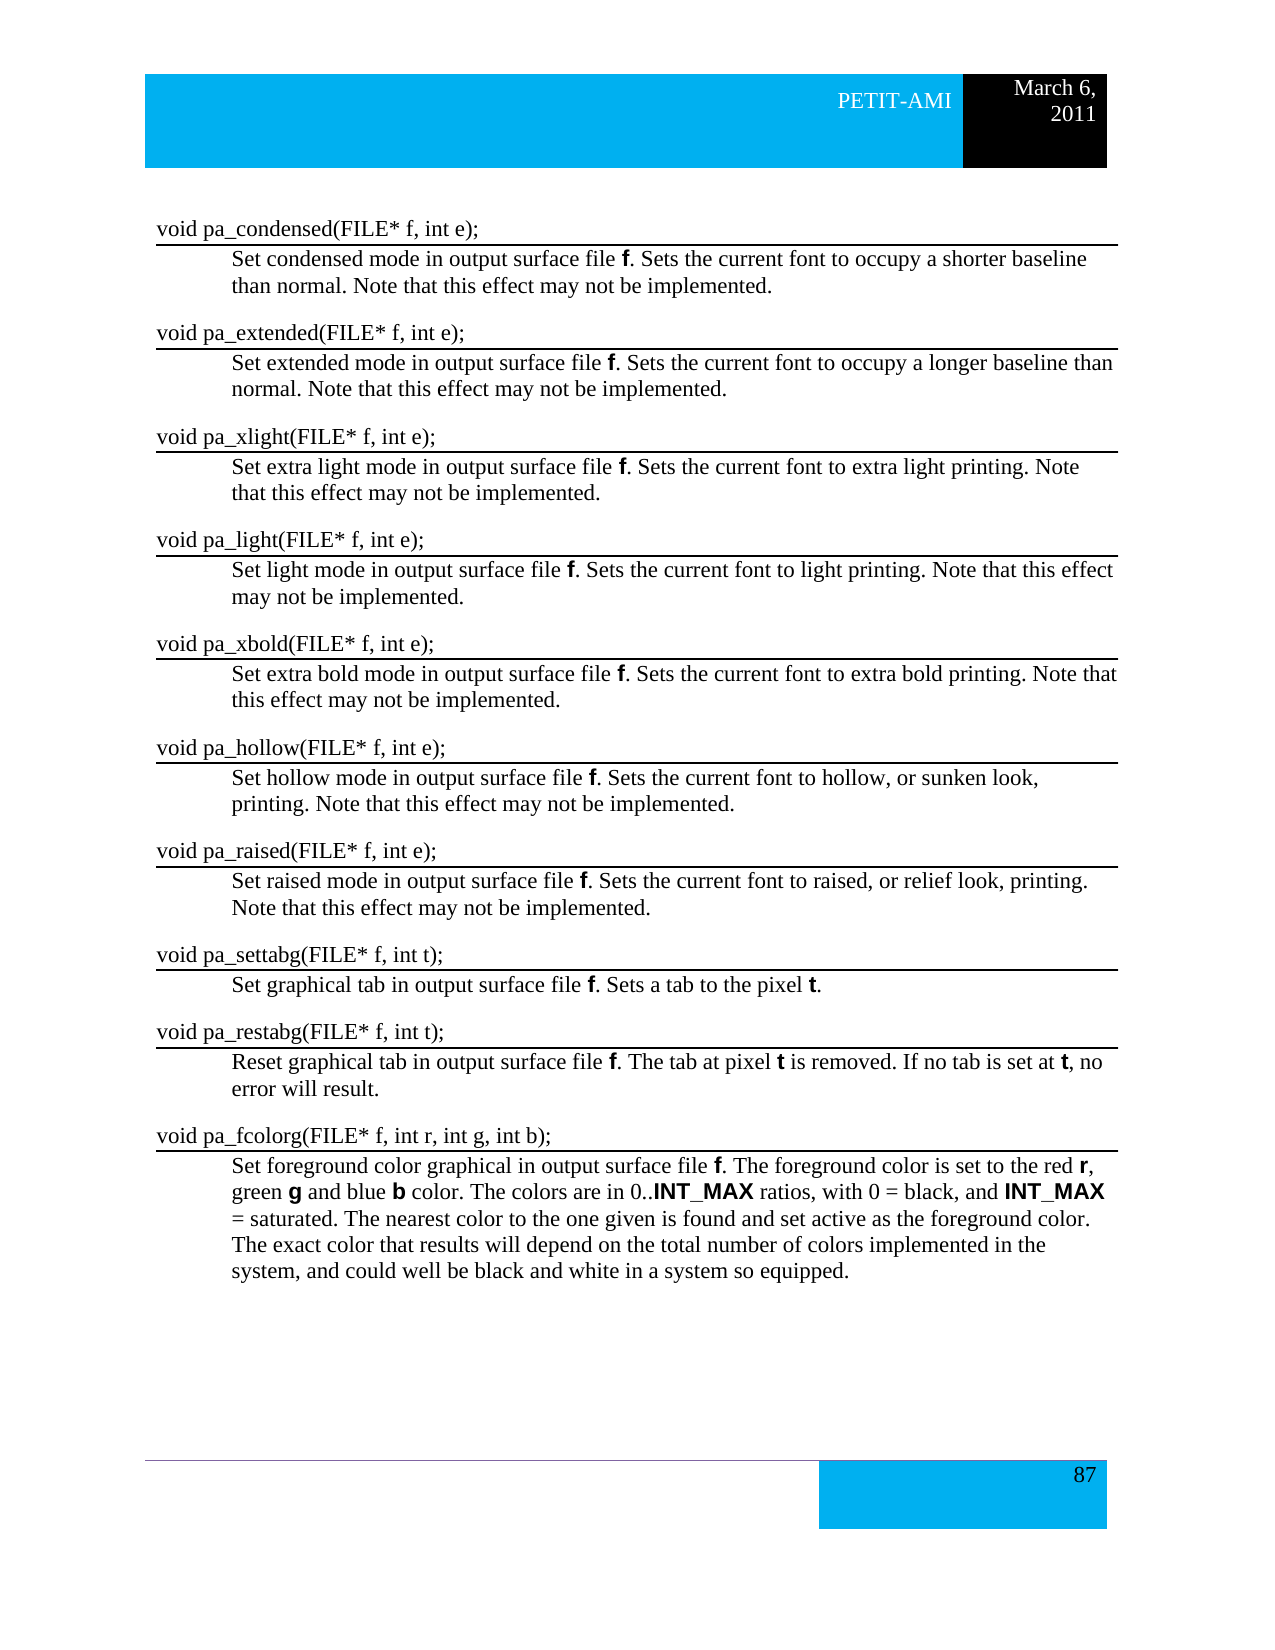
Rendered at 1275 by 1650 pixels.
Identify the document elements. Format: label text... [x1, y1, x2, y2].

text Set raised mode in output surface file f. Sets the current font to raised, or relief look, printing. Note that this effect may not be implemented. [231, 868, 1118, 920]
text void pa_light(FILE* f, int e); [156, 526, 1118, 555]
text Reset graphical tab in output surface file f. The tab at pixel t is removed. If no tab is set at t, no error will result. [231, 1049, 1118, 1101]
text Set graphical tab in output surface file f. Sets a tab to the pixel t. [231, 971, 1118, 997]
text void pa_condensed(FILE* f, int e); [156, 215, 1118, 244]
text void pa_restabg(FILE* f, int t); [156, 1018, 1118, 1047]
text Set foreground color graphical in output surface file f. The foreground color is set to the red r, green g and blue b color. The colors are in 0..INT_MAX ratios, with 0 = black, and INT_MAX = saturated. The nearest color to the one given is found and set active as the foreground color. The exact color that results will depend on the total number of colors implemented in the system, and could well be black and white in a system so equipped. [231, 1152, 1118, 1284]
text Set hollow mode in output surface file f. Sets the current font to hollow, or sunken look, printing. Note that this effect may not be implemented. [231, 764, 1118, 816]
text Set extended mode in output surface file f. Sets the current font to occupy a longer baseline than normal. Note that this effect may not be implemented. [231, 350, 1118, 402]
text Set light mode in output surface file f. Sets the current font to light printing. Note that this effect may not be implemented. [231, 557, 1118, 609]
text void pa_raised(FILE* f, int e); [156, 837, 1118, 866]
text void pa_hollow(FILE* f, int e); [156, 734, 1118, 762]
text void pa_settabg(FILE* f, int t); [156, 941, 1118, 969]
text Set extra bold mode in output surface file f. Sets the current font to extra bold printing. Note that this effect may not be implemented. [231, 660, 1118, 713]
text void pa_xlight(FILE* f, int e); [156, 423, 1118, 451]
text Set extra light mode in output surface file f. Sets the current font to extra light printing. Note that this effect may not be implemented. [231, 453, 1118, 506]
text void pa_fcolorg(FILE* f, int r, int g, int b); [156, 1122, 1118, 1150]
text Set condensed mode in output surface file f. Sets the current font to occupy a shorter baseline than normal. Note that this effect may not be implemented. [231, 246, 1118, 298]
text void pa_extended(FILE* f, int e); [156, 319, 1118, 348]
text void pa_xbold(FILE* f, int e); [156, 630, 1118, 658]
